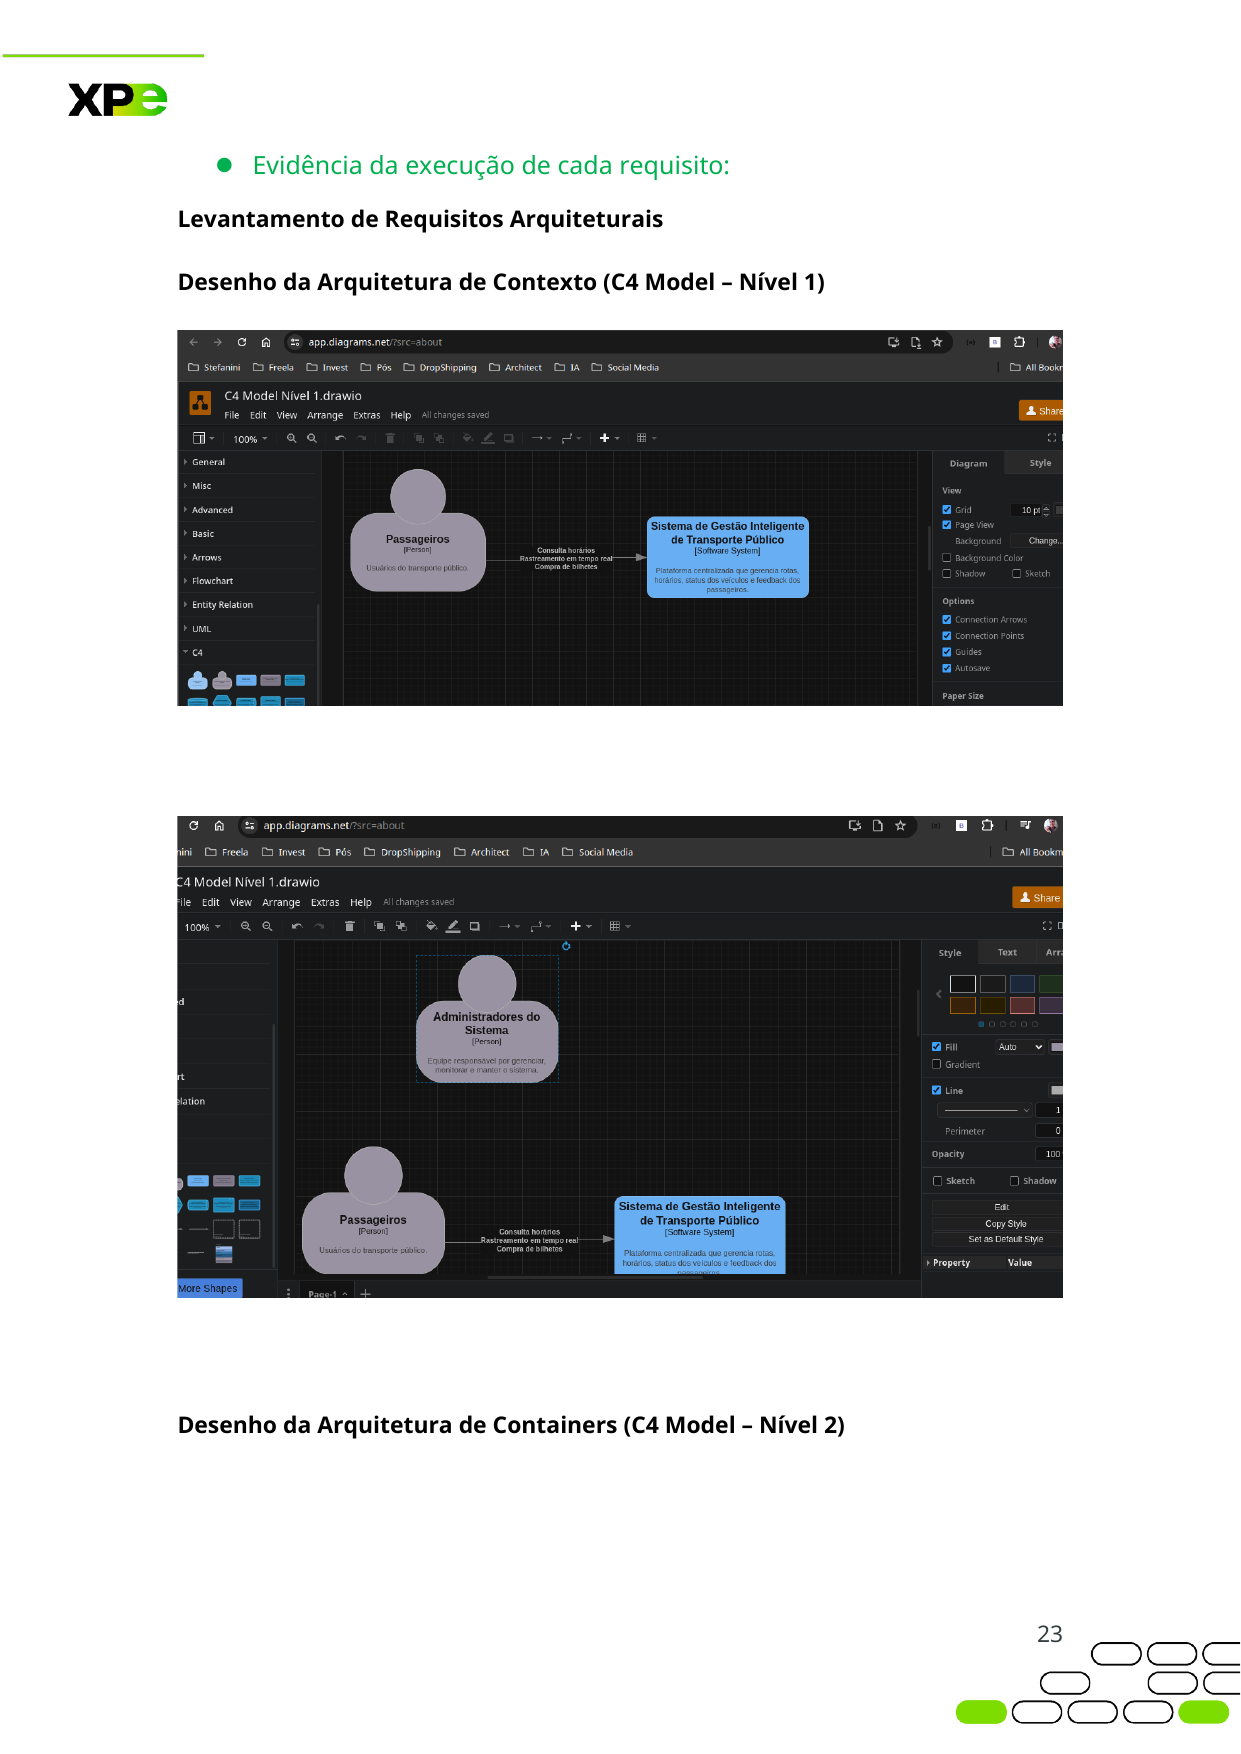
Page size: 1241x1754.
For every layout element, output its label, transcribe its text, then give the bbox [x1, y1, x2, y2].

picture [2, 51, 205, 148]
picture [177, 330, 1063, 706]
text Levantamento de Requisitos Arquiteturais [177, 203, 1063, 234]
text Desenho da Arquitetura de Contexto (C4 Model – Nível 1) [177, 266, 1063, 298]
subtitle Evidência da execução de cada requisito: [215, 148, 1063, 182]
text Desenho da Arquitetura de Containers (C4 Model – Nível 2) [177, 1409, 1063, 1441]
picture [177, 816, 1063, 1298]
picture [955, 1642, 1241, 1724]
